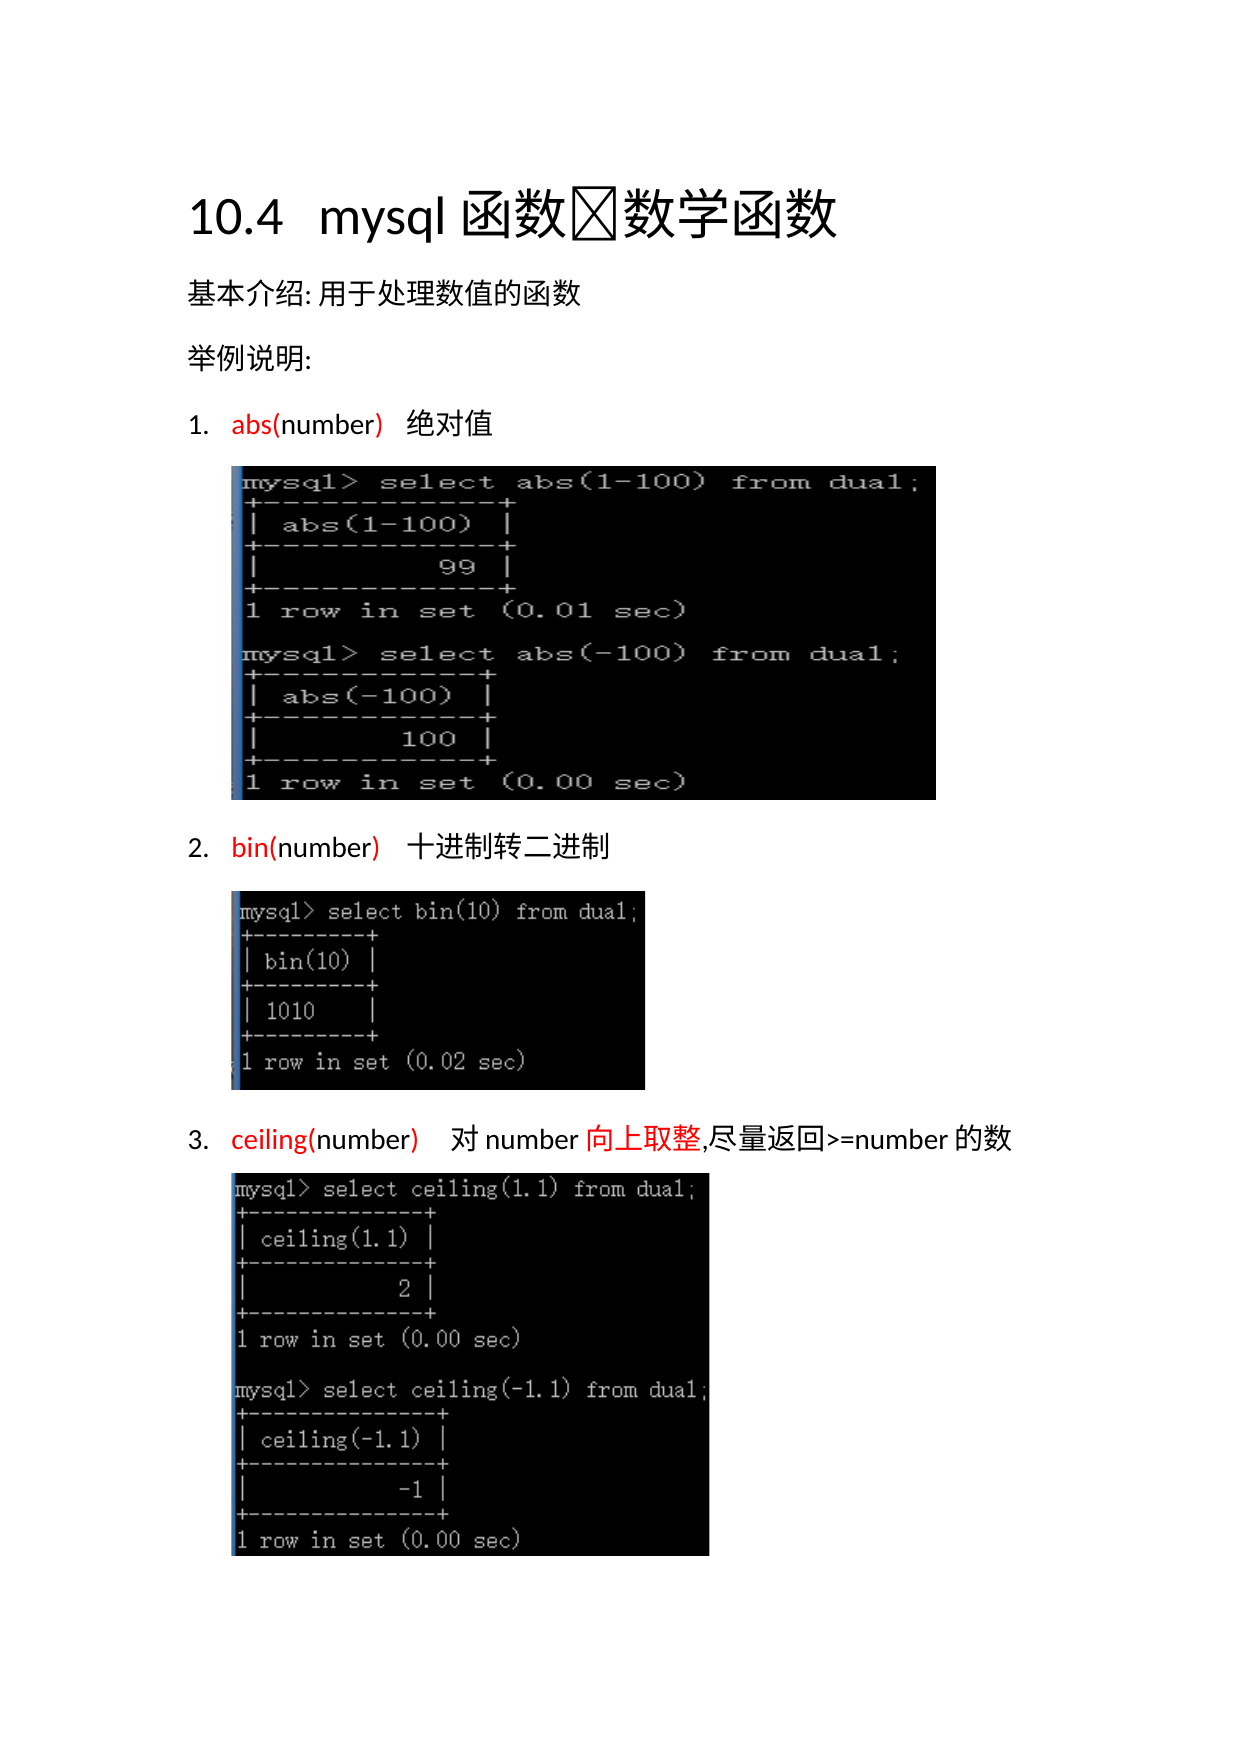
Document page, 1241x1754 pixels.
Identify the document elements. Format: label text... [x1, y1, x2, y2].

text 1. abs(number) 绝对值 [187, 389, 1053, 454]
picture [231, 891, 646, 1090]
text 3. ceiling(number) 对number向上取整,尽量返回>=number的数 [187, 1104, 1053, 1169]
text 2. bin(number) 十进制转二进制 [187, 812, 1053, 877]
picture [231, 466, 936, 800]
text 举例说明: [187, 324, 1053, 389]
text 基本介绍: 用于处理数值的函数 [187, 259, 1053, 324]
picture [231, 1173, 710, 1556]
text 10.4 mysql 函数数学函数 [187, 162, 1053, 259]
